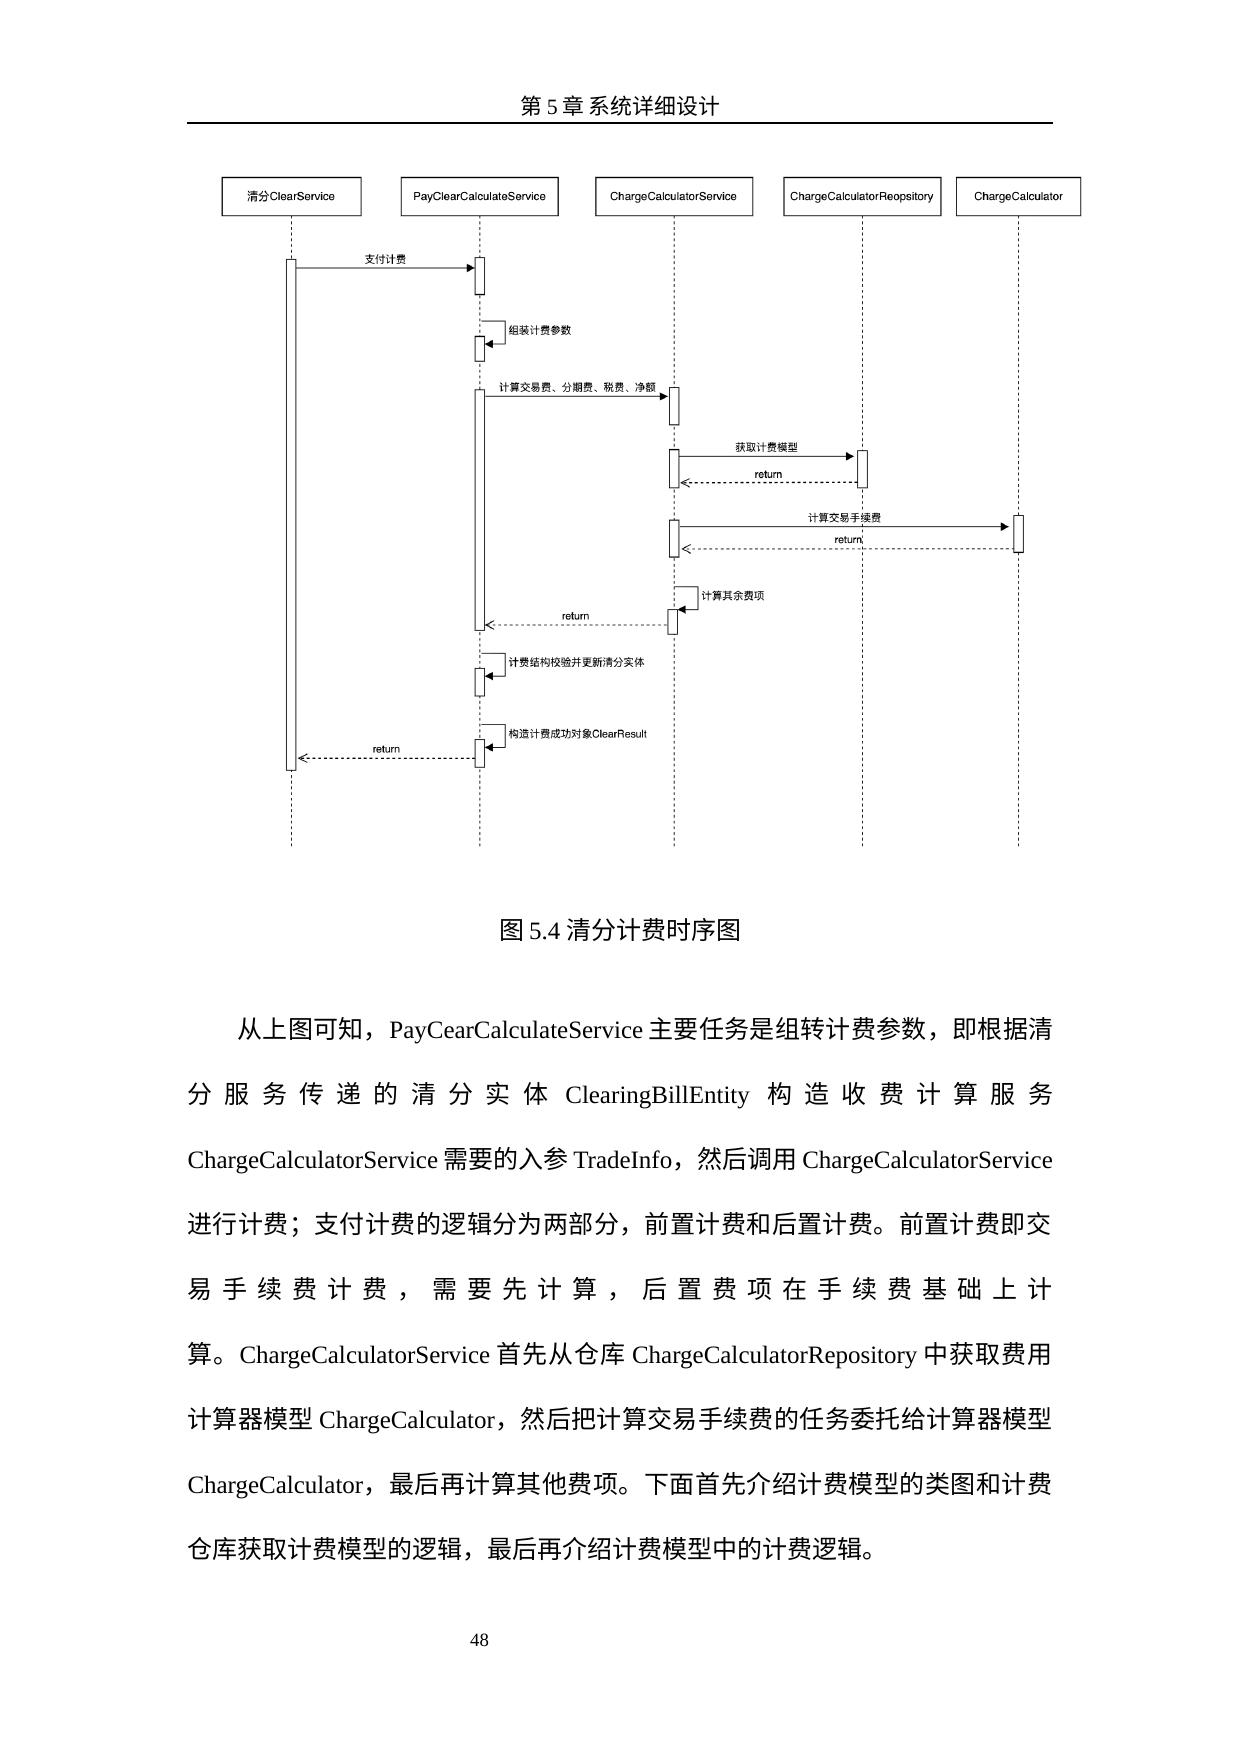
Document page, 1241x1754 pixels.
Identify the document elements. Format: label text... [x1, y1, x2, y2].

text 图5.4 清分计费时序图 [187, 897, 1053, 962]
text 从上图可知，PayCearCalculateService主要任务是组转计费参数，即根据清分服务传递的清分实体ClearingBillEntity构造收费计算服务ChargeCalculatorService需要的入参TradeInfo，然后调用ChargeCalculatorService进行计费；支付计费的逻辑分为两部分，前置计费和后置计费。前置计费即交易手续费计费，需要先计算，后置费项在手续费基础上计算。ChargeCalculatorService首先从仓库ChargeCalculatorRepository中获取费用计算器模型ChargeCalculator，然后把计算交易手续费的任务委托给计算器模型ChargeCalculator，最后再计算其他费项。下面首先介绍计费模型的类图和计费仓库获取计费模型的逻辑，最后再介绍计费模型中的计费逻辑。 [187, 995, 1053, 1580]
picture [218, 163, 1087, 848]
